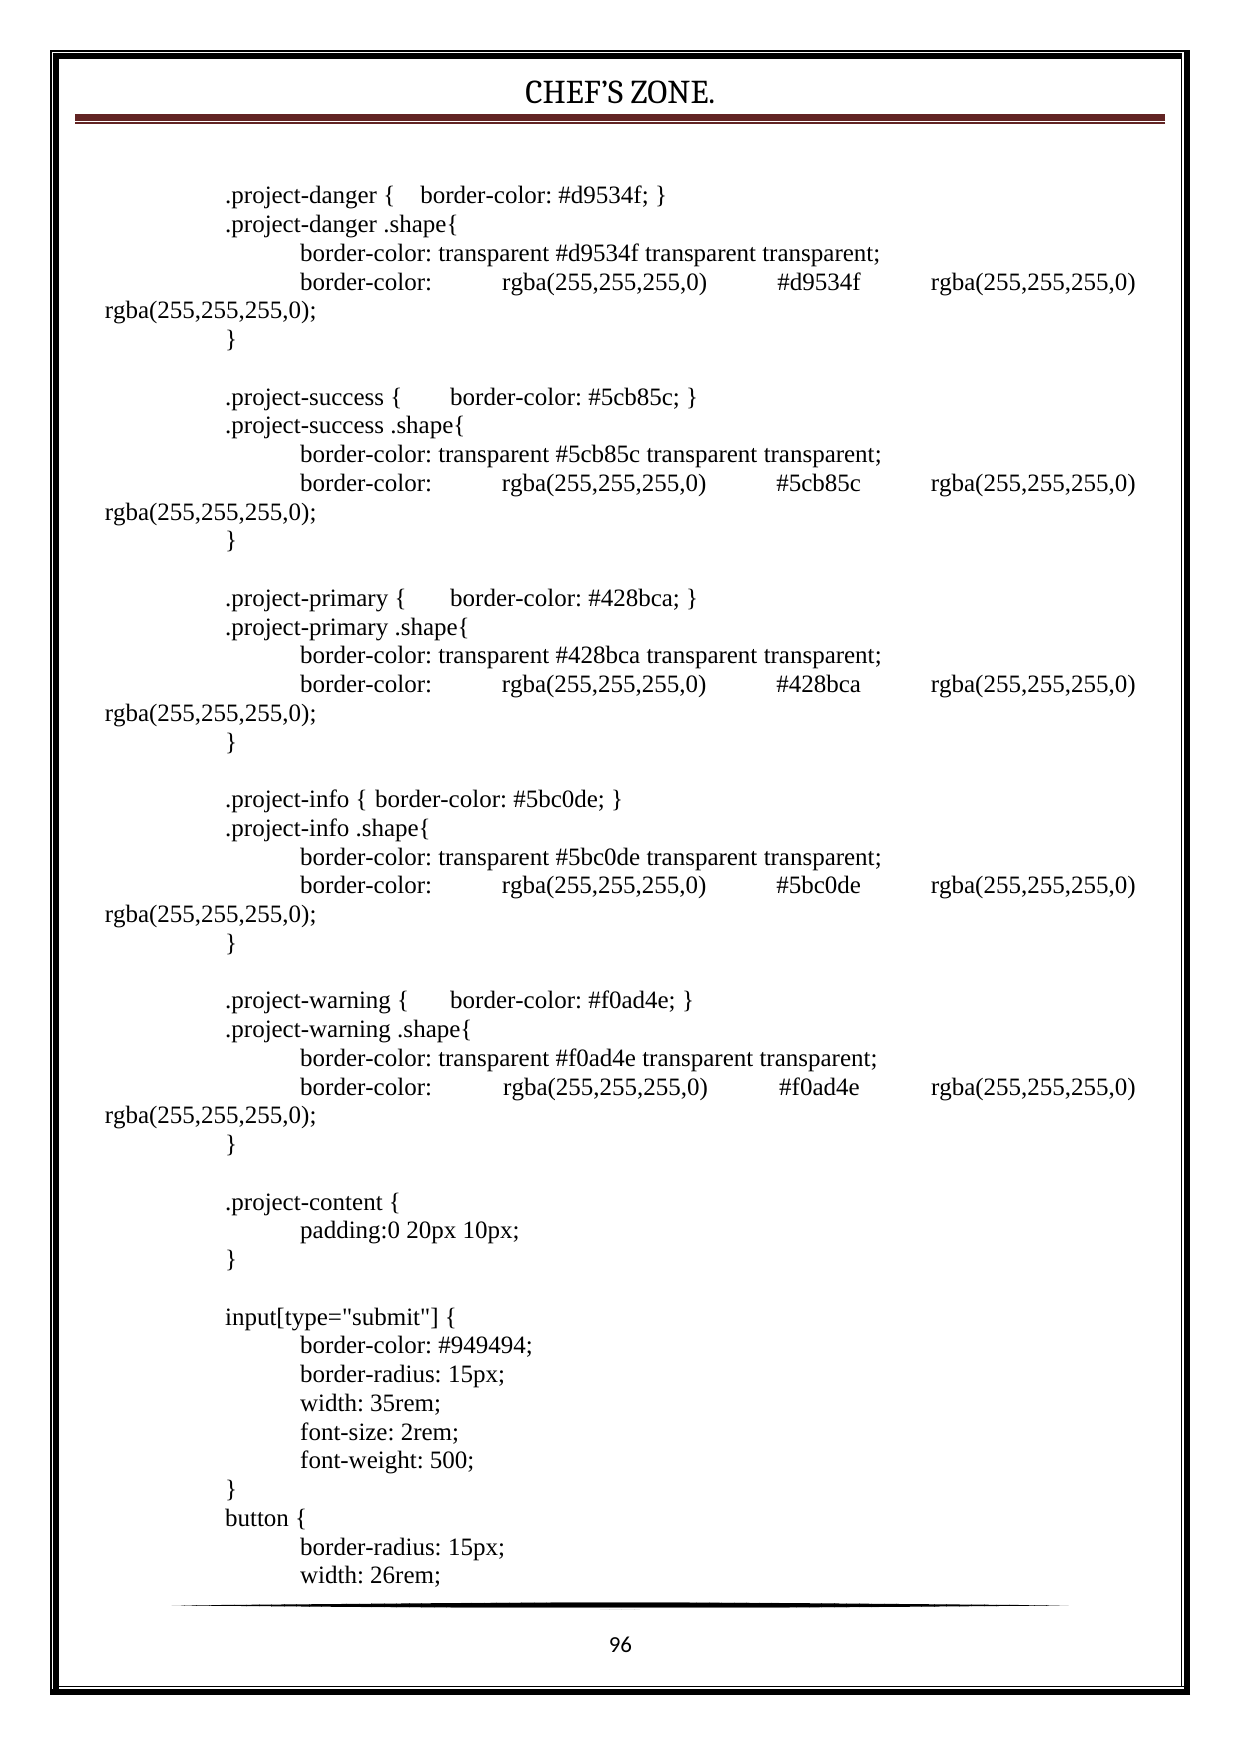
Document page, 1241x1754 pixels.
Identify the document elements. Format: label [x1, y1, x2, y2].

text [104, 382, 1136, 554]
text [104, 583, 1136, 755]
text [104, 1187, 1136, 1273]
picture [171, 1601, 1069, 1610]
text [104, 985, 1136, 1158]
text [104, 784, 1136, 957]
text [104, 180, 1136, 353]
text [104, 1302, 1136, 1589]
